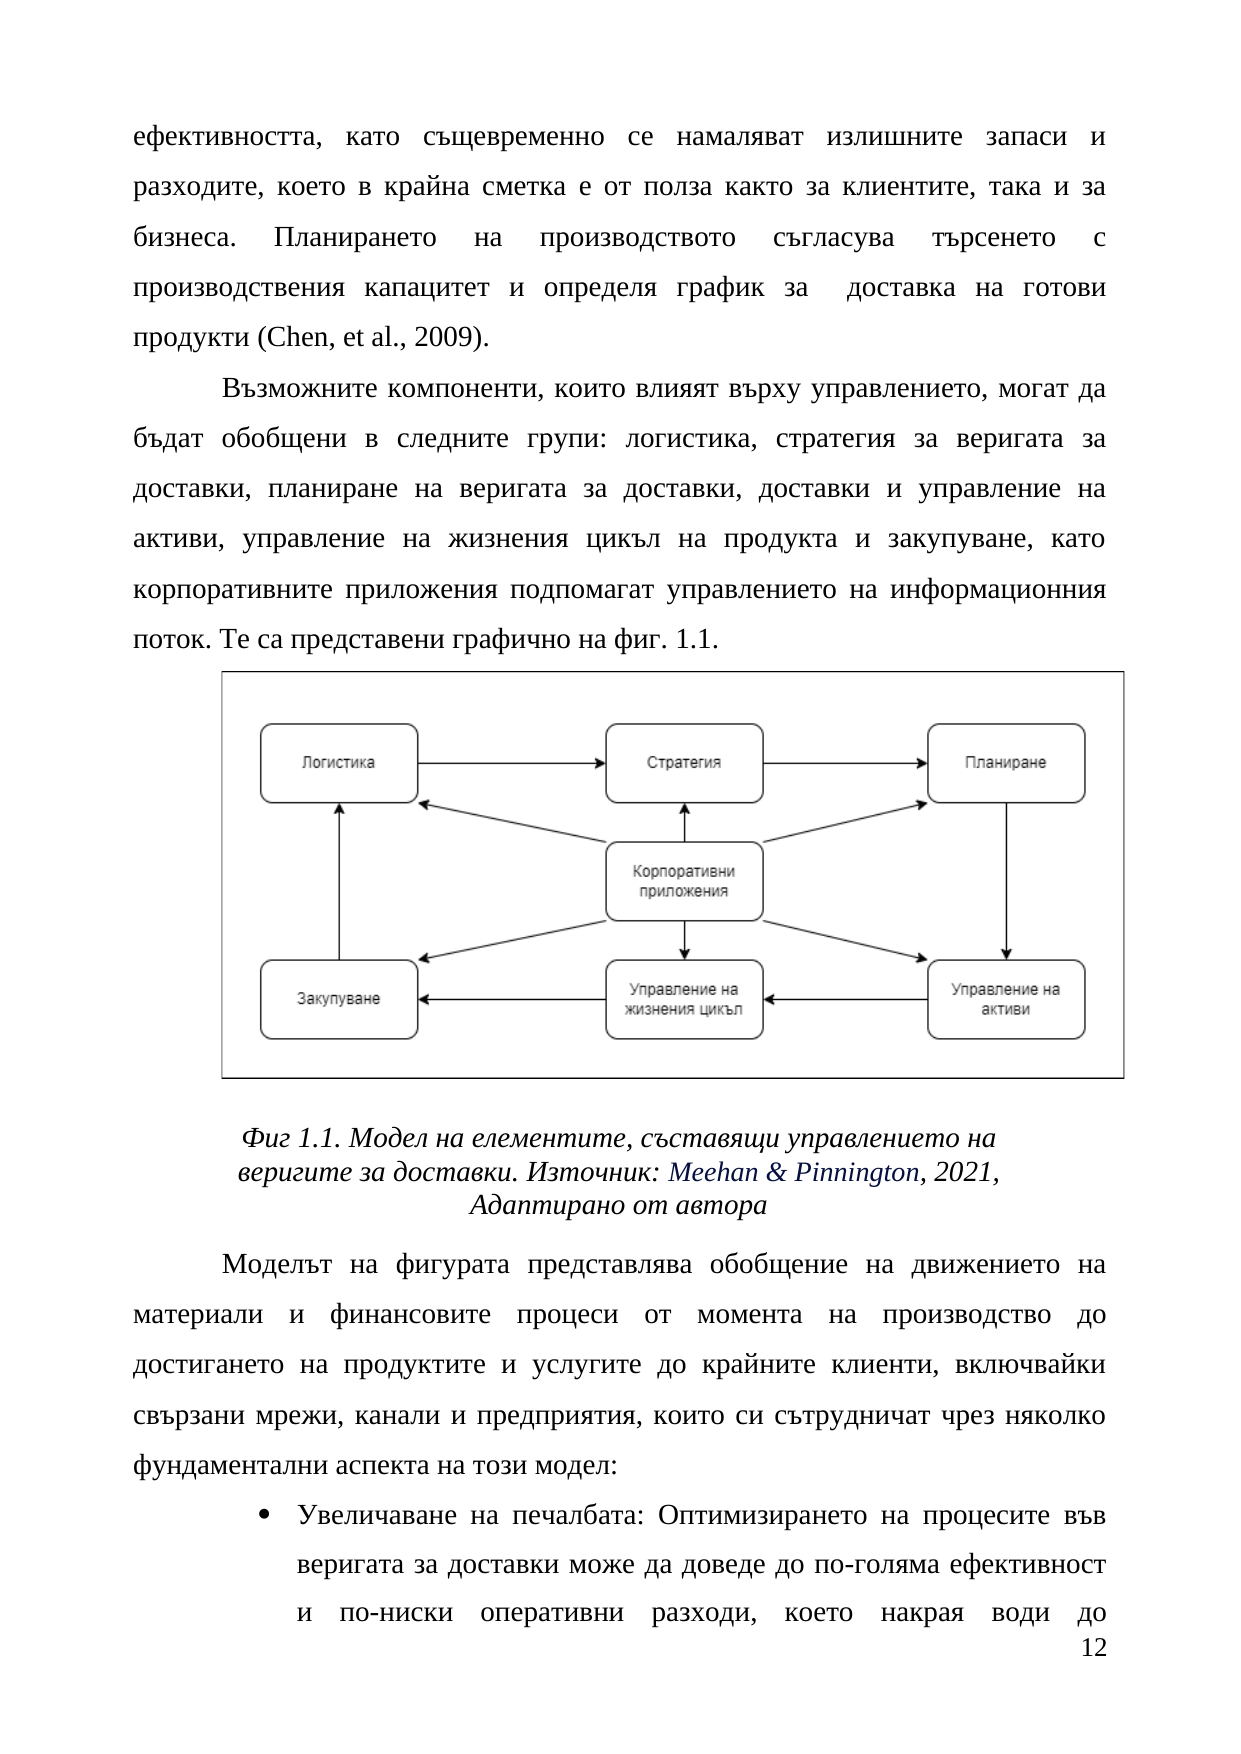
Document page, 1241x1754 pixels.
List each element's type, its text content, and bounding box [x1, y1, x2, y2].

text Възможните компоненти, които влияят върху управлението, могат да бъдат обобщени в следните групи: логистика, стратегия за веригата за доставки, планиране на веригата за доставки, доставки и управление на активи, управление на жизнения цикъл на продукта и закупуване, като корпоративните приложения подпомагат управлението на информационния поток. Те са представени графично на фиг. 1.1. [133, 370, 1107, 655]
picture [221, 671, 1125, 1079]
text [133, 118, 1107, 353]
text Моделът на фигурата представлява обобщение на движението на материали и финансовите процеси от момента на производство до достигането на продуктите и услугите до крайните клиенти, включвайки свързани мрежи, канали и предприятия, които си сътрудничат чрез няколко фундаментални аспекта на този модел: [133, 1246, 1107, 1481]
title Фиг 1.1. Модел на елементите, съставящи управлението на веригите за доставки. Източник: Meehan & Pinnington, 2021, Адаптирано от автора [192, 1120, 1048, 1221]
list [259, 1497, 1107, 1628]
